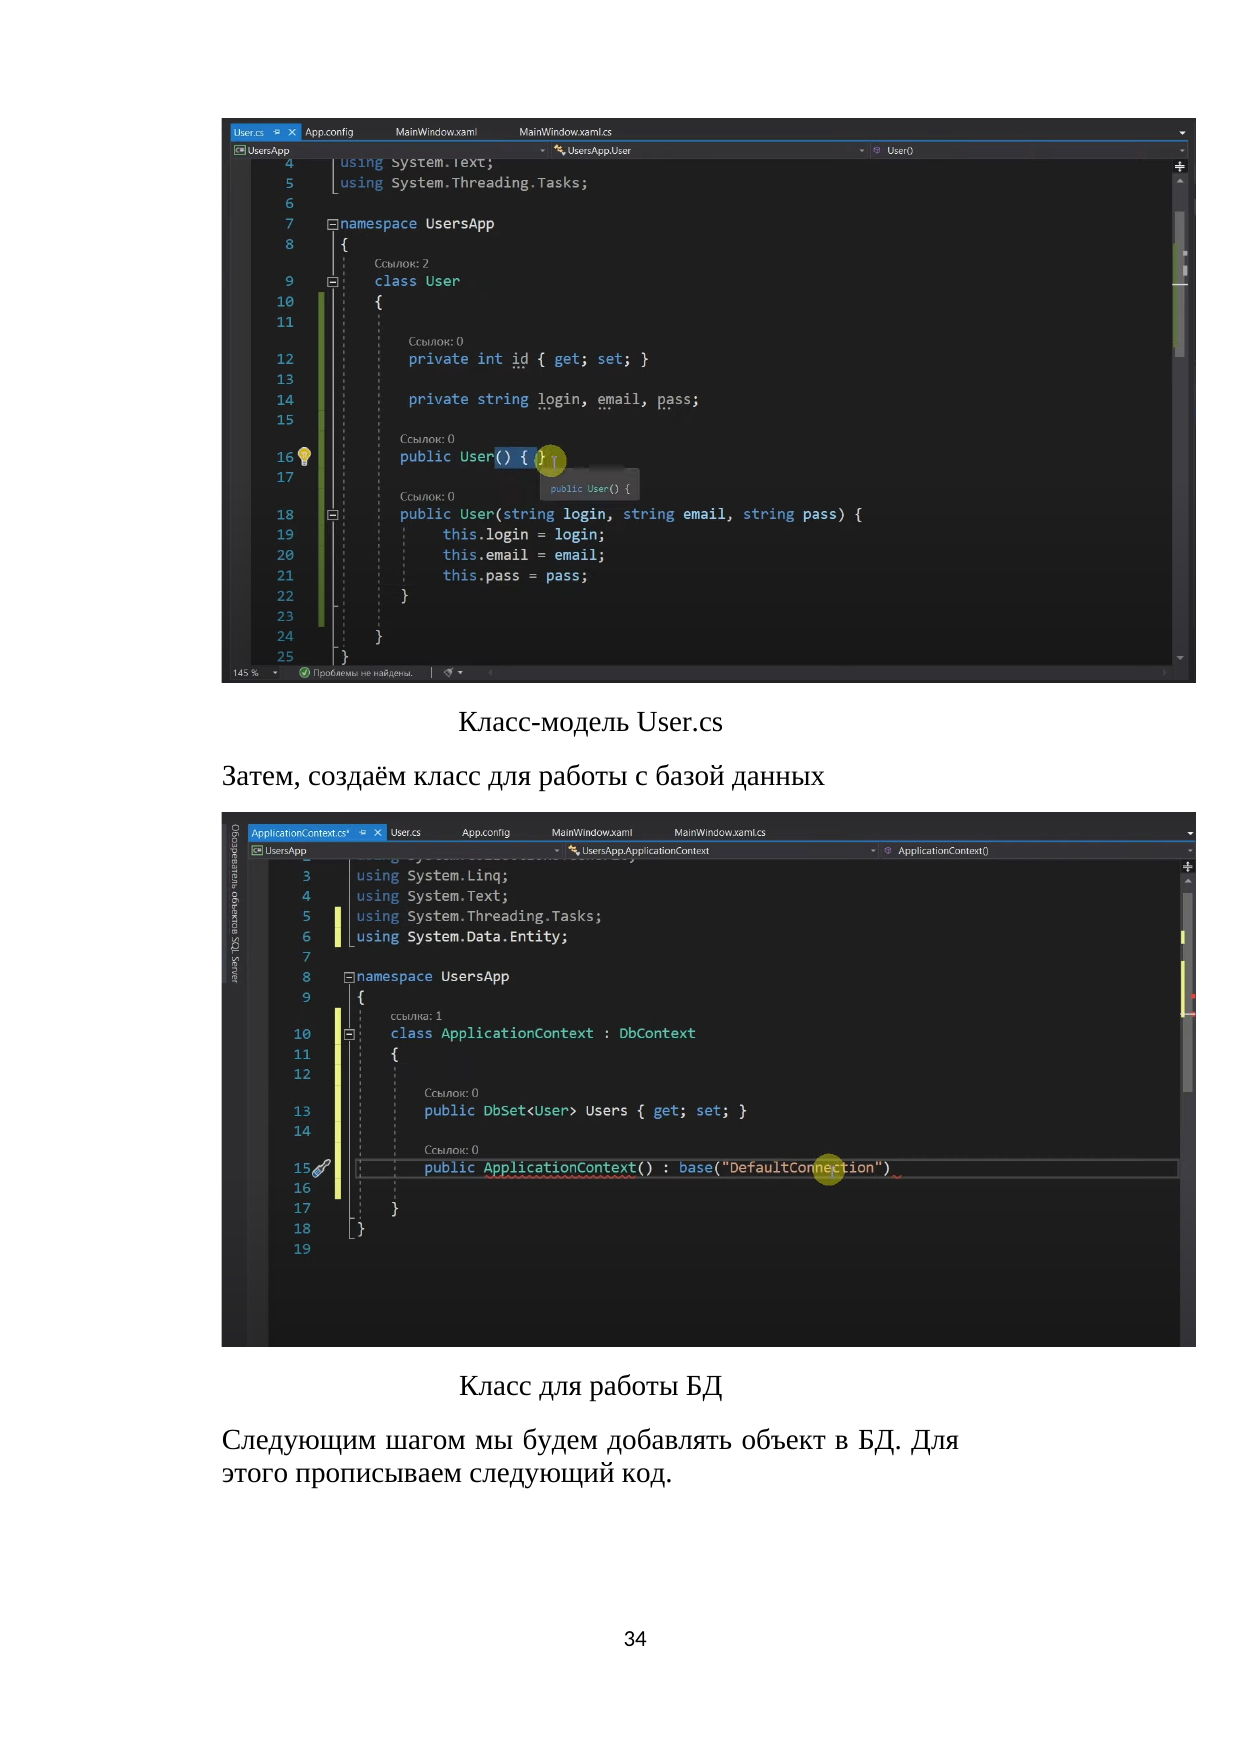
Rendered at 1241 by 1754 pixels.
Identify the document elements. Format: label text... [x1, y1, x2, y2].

picture [221, 118, 1196, 683]
picture [221, 812, 1196, 1347]
text Класс для работы БД [222, 1368, 959, 1401]
text Следующим шагом мы будем добавлять объект в БД. Для этого прописываем следующий код. [222, 1422, 959, 1489]
text Затем, создаём класс для работы с базой данных [222, 758, 959, 792]
text Класс-модель User.cs [222, 704, 959, 737]
